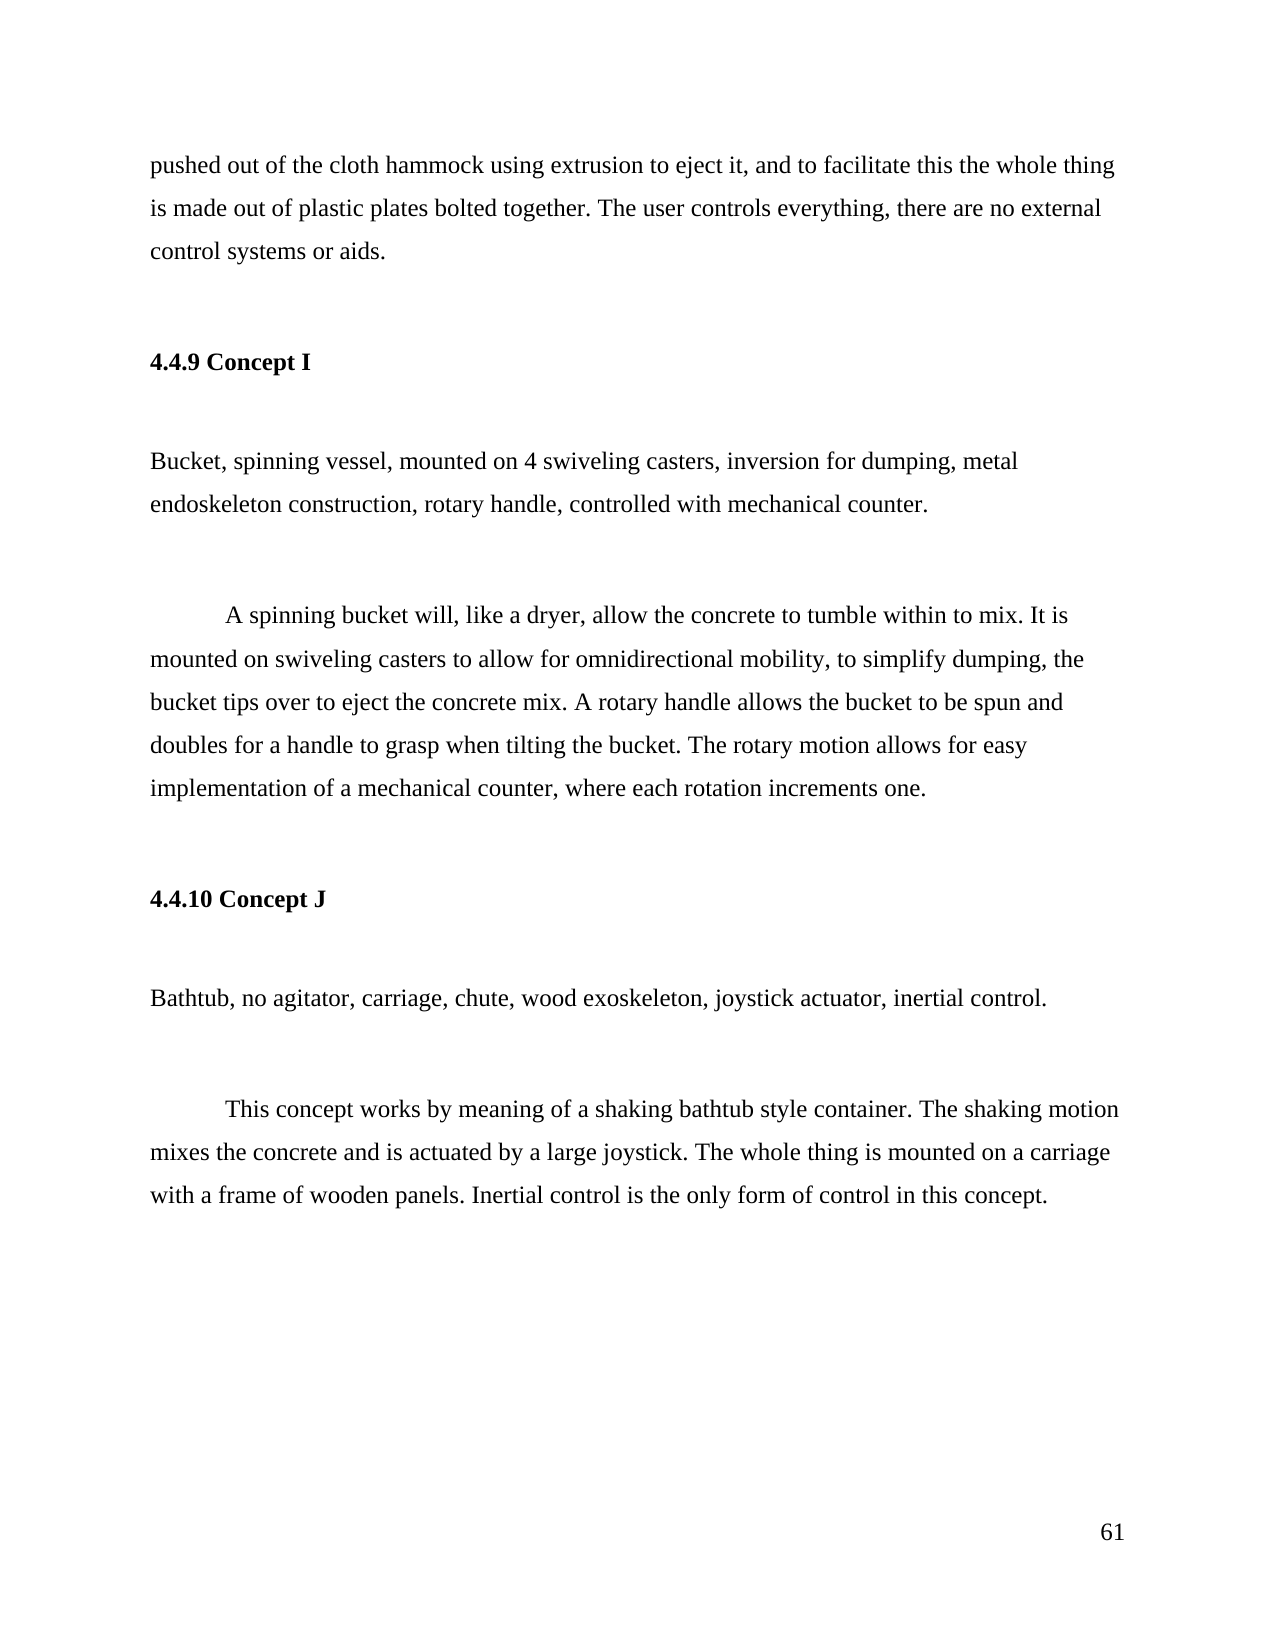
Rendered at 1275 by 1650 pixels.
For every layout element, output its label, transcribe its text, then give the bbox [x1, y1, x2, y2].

text A spinning bucket will, like a dryer, allow the concrete to tumble within to mix. It is mounted on swiveling casters to allow for omnidirectional mobility, to simplify dumping, the bucket tips over to eject the concrete mix. A rotary handle allows the bucket to be spun and doubles for a handle to grasp when tilting the bucket. The rotary motion allows for easy implementation of a mechanical counter, where each rotation increments one. [150, 601, 1125, 802]
subtitle 4.4.9 Concept I [150, 347, 1125, 376]
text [150, 150, 1125, 265]
subtitle 4.4.10 Concept J [150, 884, 1125, 913]
text This concept works by meaning of a shaking bathtub style container. The shaking motion mixes the concrete and is actuated by a large joystick. The whole thing is mounted on a carriage with a frame of wooden panels. Inertial control is the only form of control in this concept. [150, 1094, 1125, 1209]
text Bathtub, no agitator, carriage, chute, wood exoskeleton, joystick actuator, inertial control. [150, 983, 1125, 1012]
text Bucket, spinning vessel, mounted on 4 swiveling casters, inversion for dumping, metal endoskeleton construction, rotary handle, controlled with mechanical counter. [150, 446, 1125, 518]
